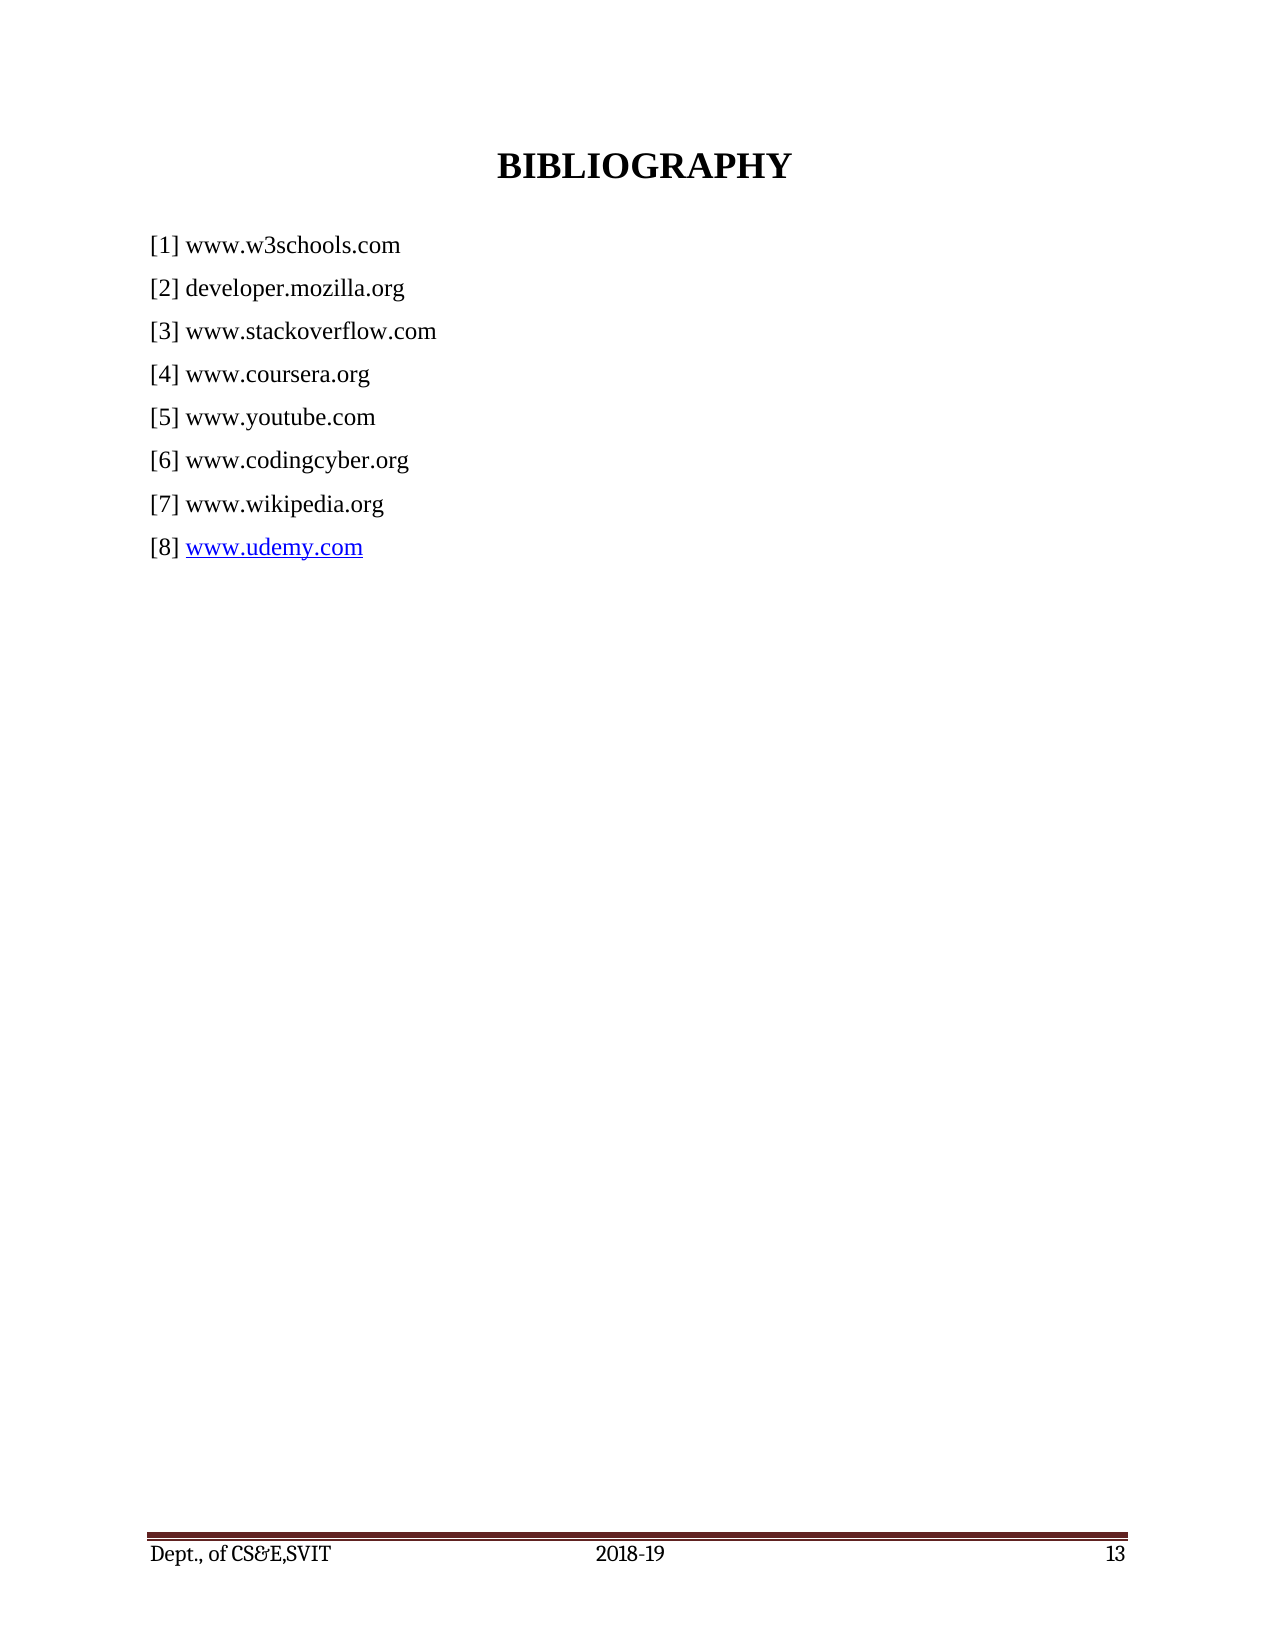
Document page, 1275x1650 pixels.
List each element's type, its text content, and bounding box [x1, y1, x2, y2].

text [7] www.wikipedia.org [150, 489, 1139, 517]
text [2] developer.mozilla.org [150, 273, 1139, 302]
text [4] www.coursera.org [150, 359, 1139, 388]
text [8] www.udemy.com [150, 532, 1139, 561]
text Dept., of CS&E,SVIT 2018-19 13 [150, 1527, 1139, 1567]
text [6] www.codingcyber.org [150, 446, 1139, 474]
text BIBLIOGRAPHY [150, 144, 1139, 187]
text [3] www.stackoverflow.com [150, 316, 1139, 345]
text [5] www.youtube.com [150, 402, 1139, 431]
text [1] www.w3schools.com [150, 230, 1139, 259]
